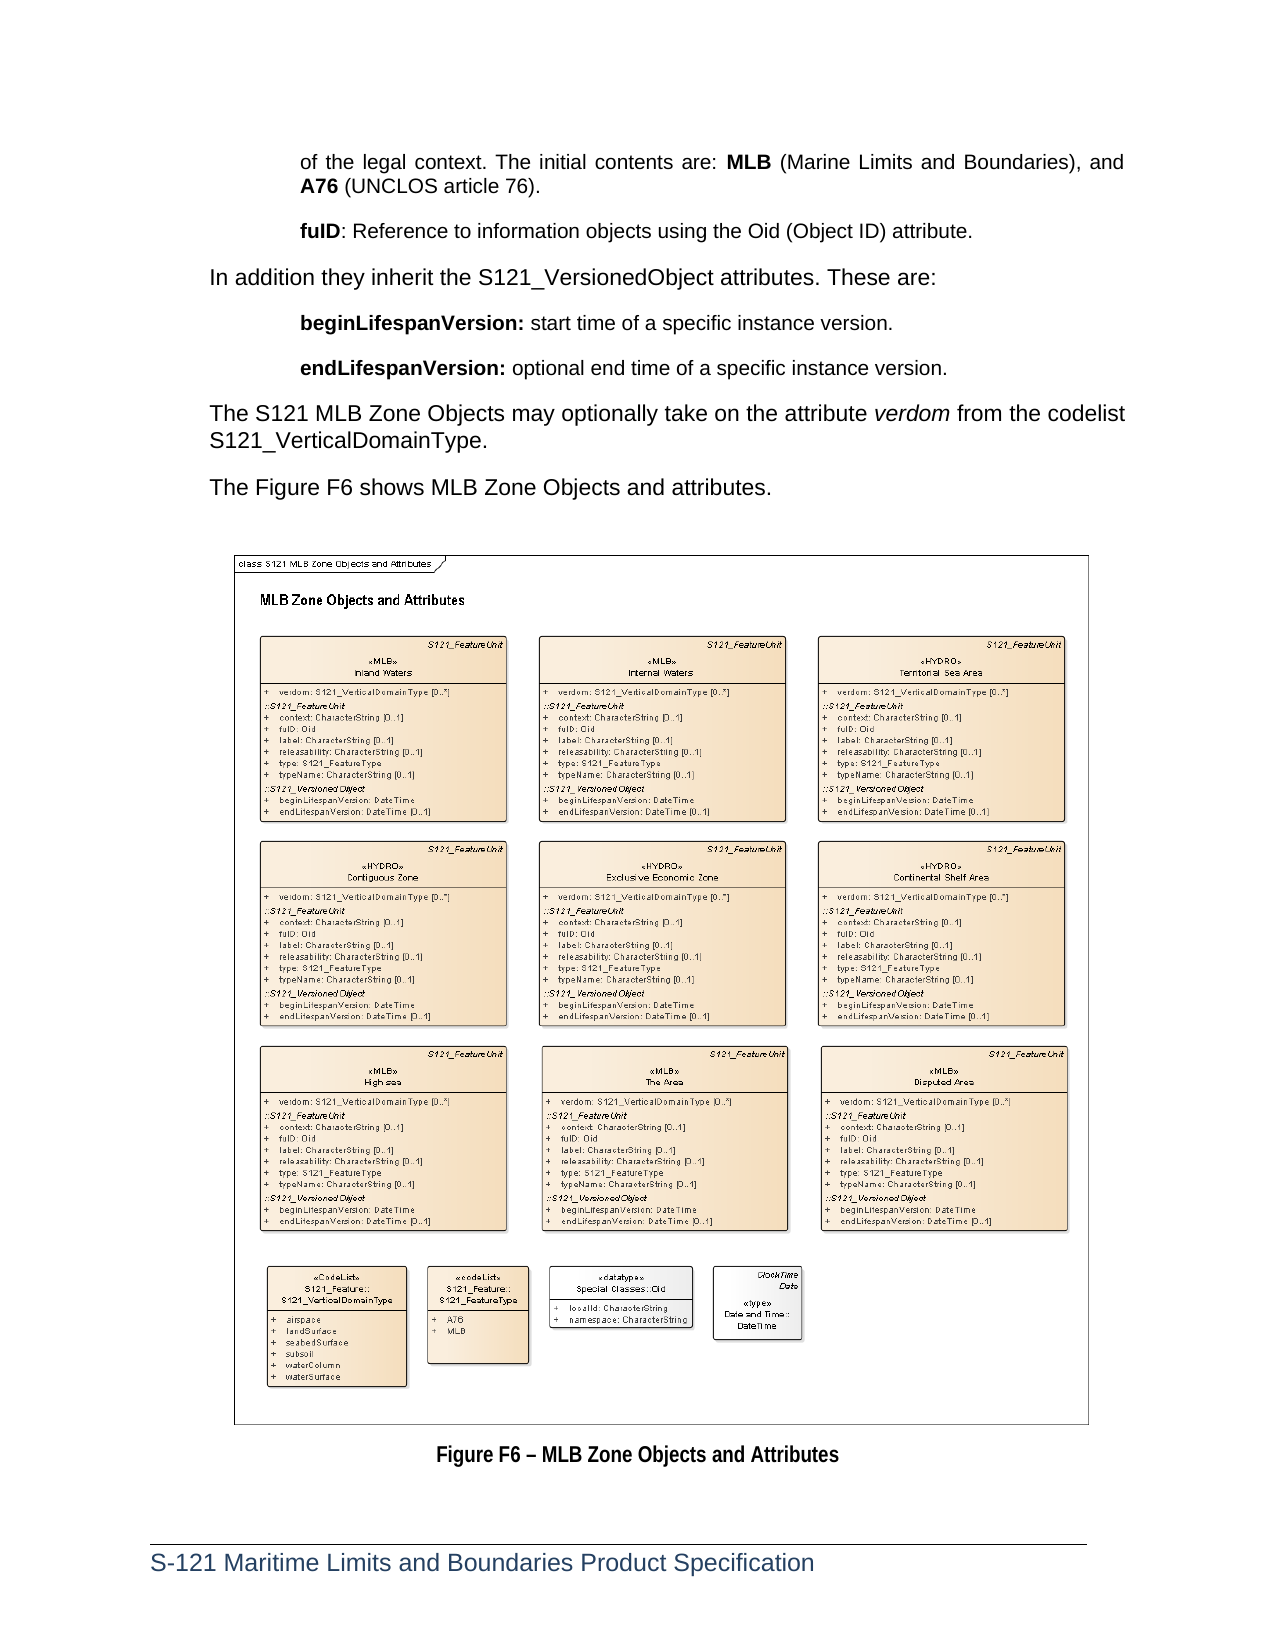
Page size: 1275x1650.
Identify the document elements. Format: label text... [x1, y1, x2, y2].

text fuID: Reference to information objects using the Oid (Object ID) attribute. [300, 219, 1125, 243]
text The Figure F6 shows MLB Zone Objects and attributes. [209, 474, 1125, 500]
text endLifespanVersion: optional end time of a specific instance version. [300, 356, 1125, 379]
text Figure F6 – MLB Zone Objects and Attributes [150, 1441, 1125, 1467]
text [300, 150, 1125, 198]
text The S121 MLB Zone Objects may optionally take on the attribute verdom from the codelist S121_VerticalDomainType. [209, 400, 1125, 453]
picture [233, 554, 1089, 1425]
text beginLifespanVersion: start time of a specific instance version. [300, 311, 1125, 335]
text In addition they inherit the S121_VersionedObject attributes. These are: [209, 263, 1125, 290]
